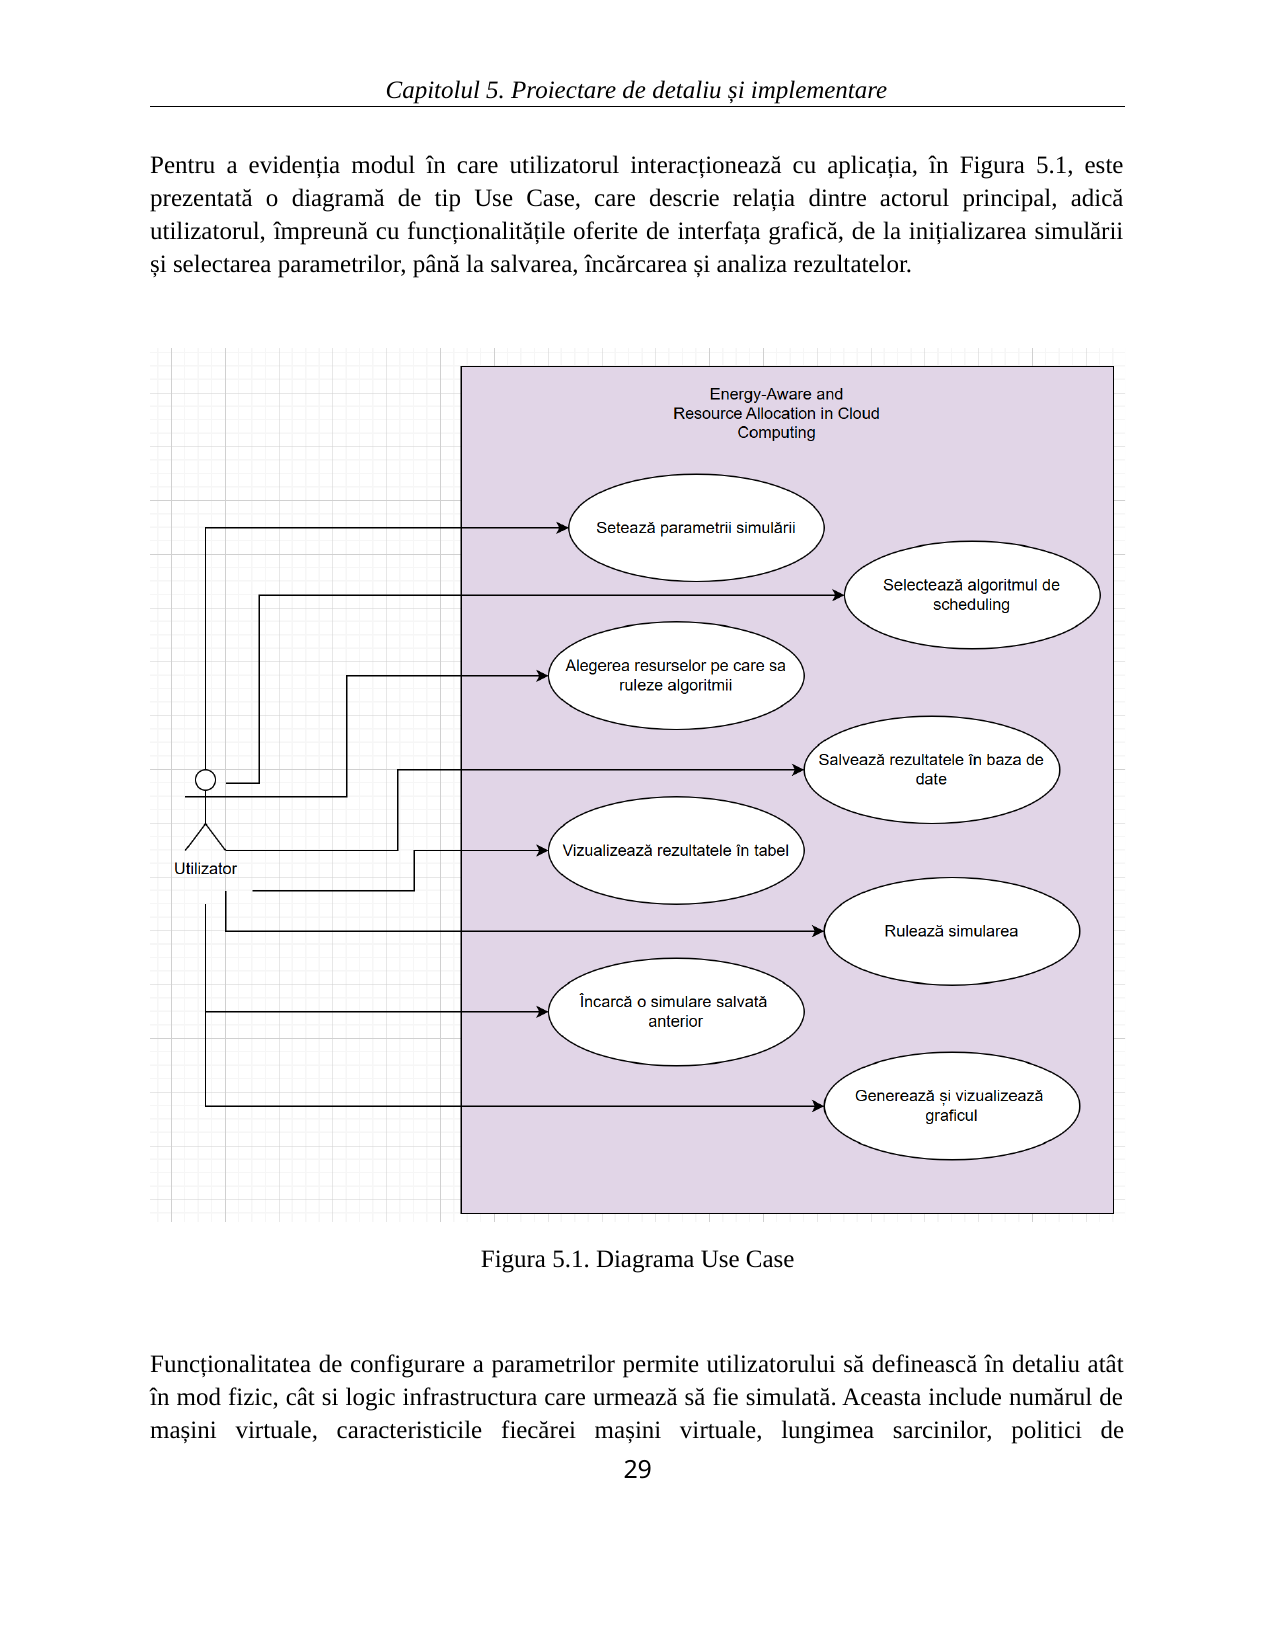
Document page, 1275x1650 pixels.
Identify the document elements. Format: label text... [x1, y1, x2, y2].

picture [150, 348, 1125, 1222]
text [150, 1349, 1125, 1444]
text Pentru a evidenția modul în care utilizatorul interacționează cu aplicația, în Figura 5.1, este prezentată o diagramă de tip Use Case, care descrie relația dintre actorul principal, adică utilizatorul, împreună cu funcționalitățile oferite de interfața grafică, de la inițializarea simulării și selectarea parametrilor, până la salvarea, încărcarea și analiza rezultatelor. [150, 150, 1125, 278]
text Figura 5.1. Diagrama Use Case [150, 1244, 1125, 1272]
